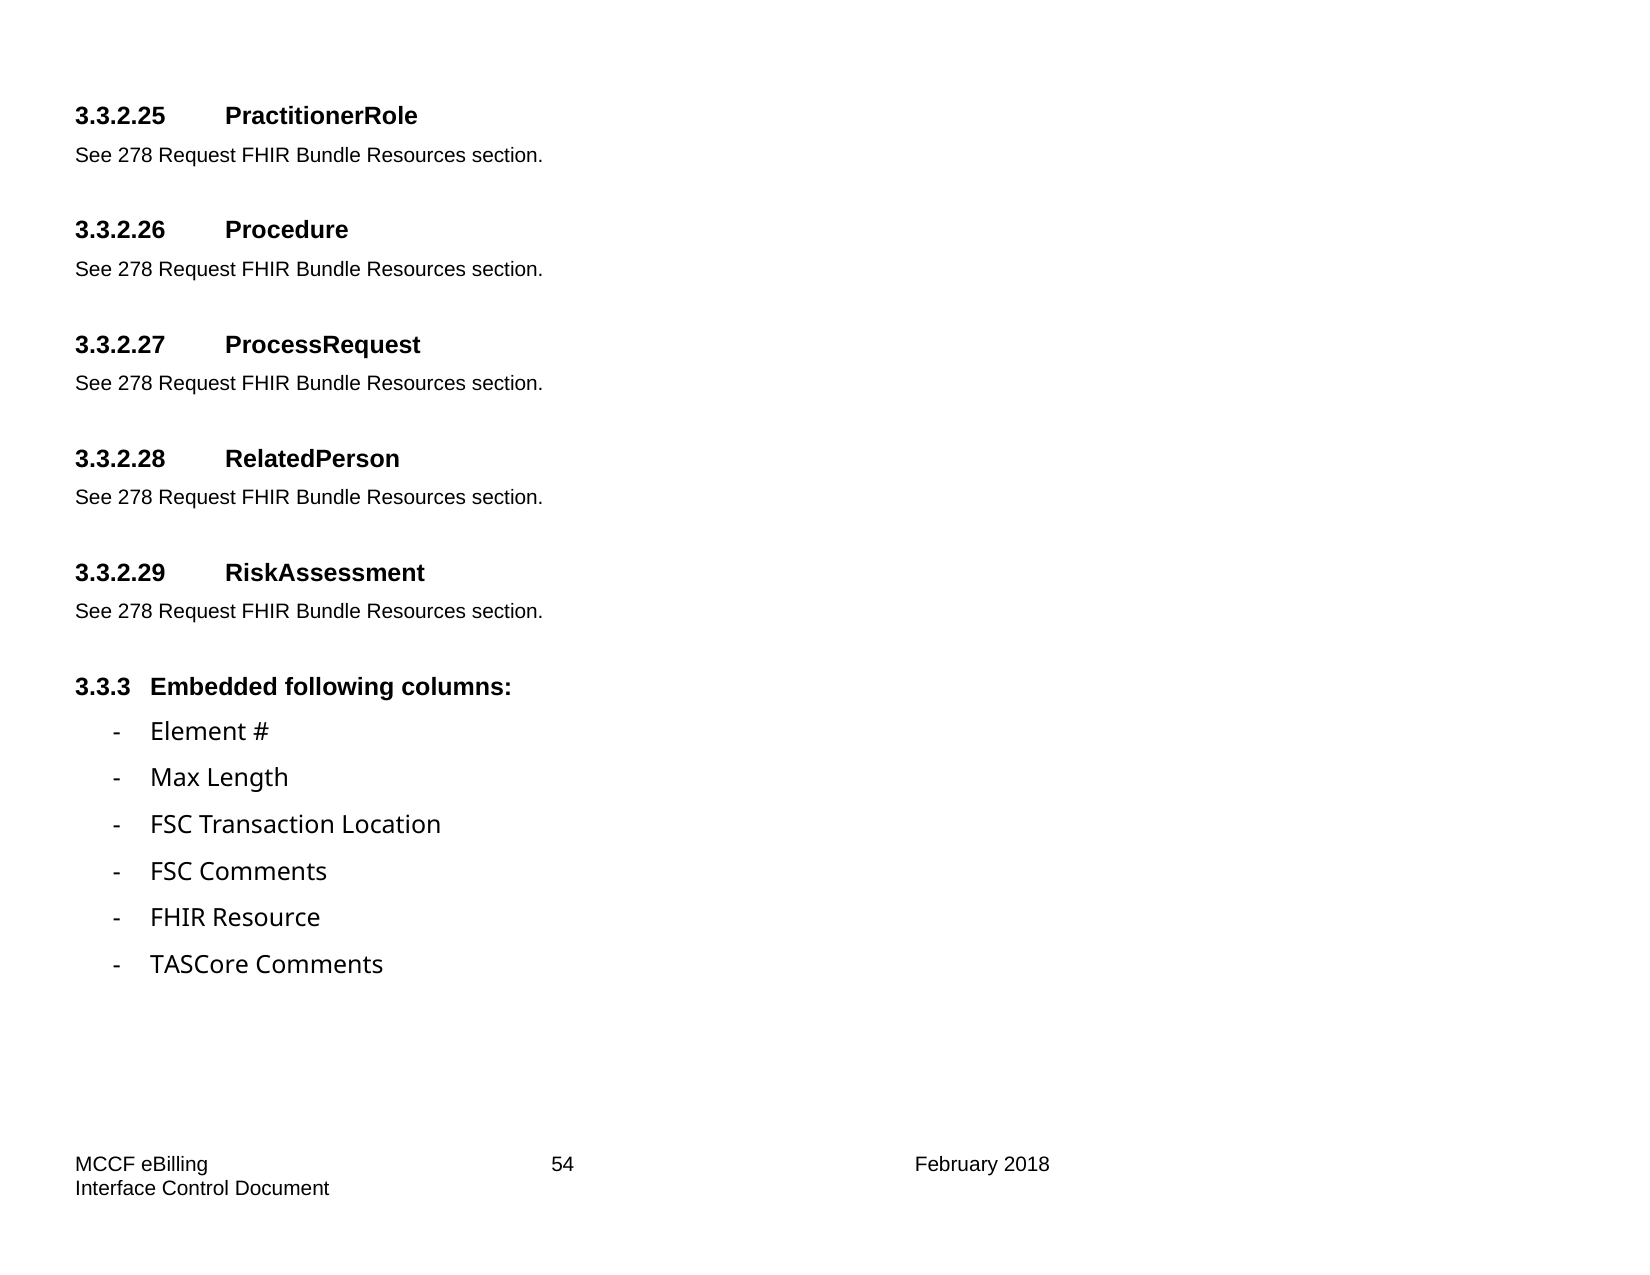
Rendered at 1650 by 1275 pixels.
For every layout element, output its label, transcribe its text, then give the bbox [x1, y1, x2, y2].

text See 278 Request FHIR Bundle Resources section. [75, 485, 1575, 509]
subtitle Embedded following columns: [75, 672, 1575, 701]
list TASCore Comments [112, 946, 1575, 980]
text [75, 143, 1575, 167]
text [75, 371, 1575, 395]
subtitle RelatedPerson [75, 444, 1575, 473]
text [75, 257, 1575, 281]
text See 278 Request FHIR Bundle Resources section. [75, 599, 1575, 623]
subtitle Procedure [75, 216, 1575, 244]
subtitle FSC Transaction Location [112, 807, 1575, 841]
subtitle RiskAssessment [75, 558, 1575, 587]
subtitle PractitionerRole [75, 101, 1575, 130]
subtitle Element # [112, 713, 1575, 747]
subtitle ProcessRequest [75, 330, 1575, 358]
subtitle Max Length [112, 760, 1575, 794]
list FHIR Resource [112, 900, 1575, 934]
list FSC Comments [112, 853, 1575, 887]
